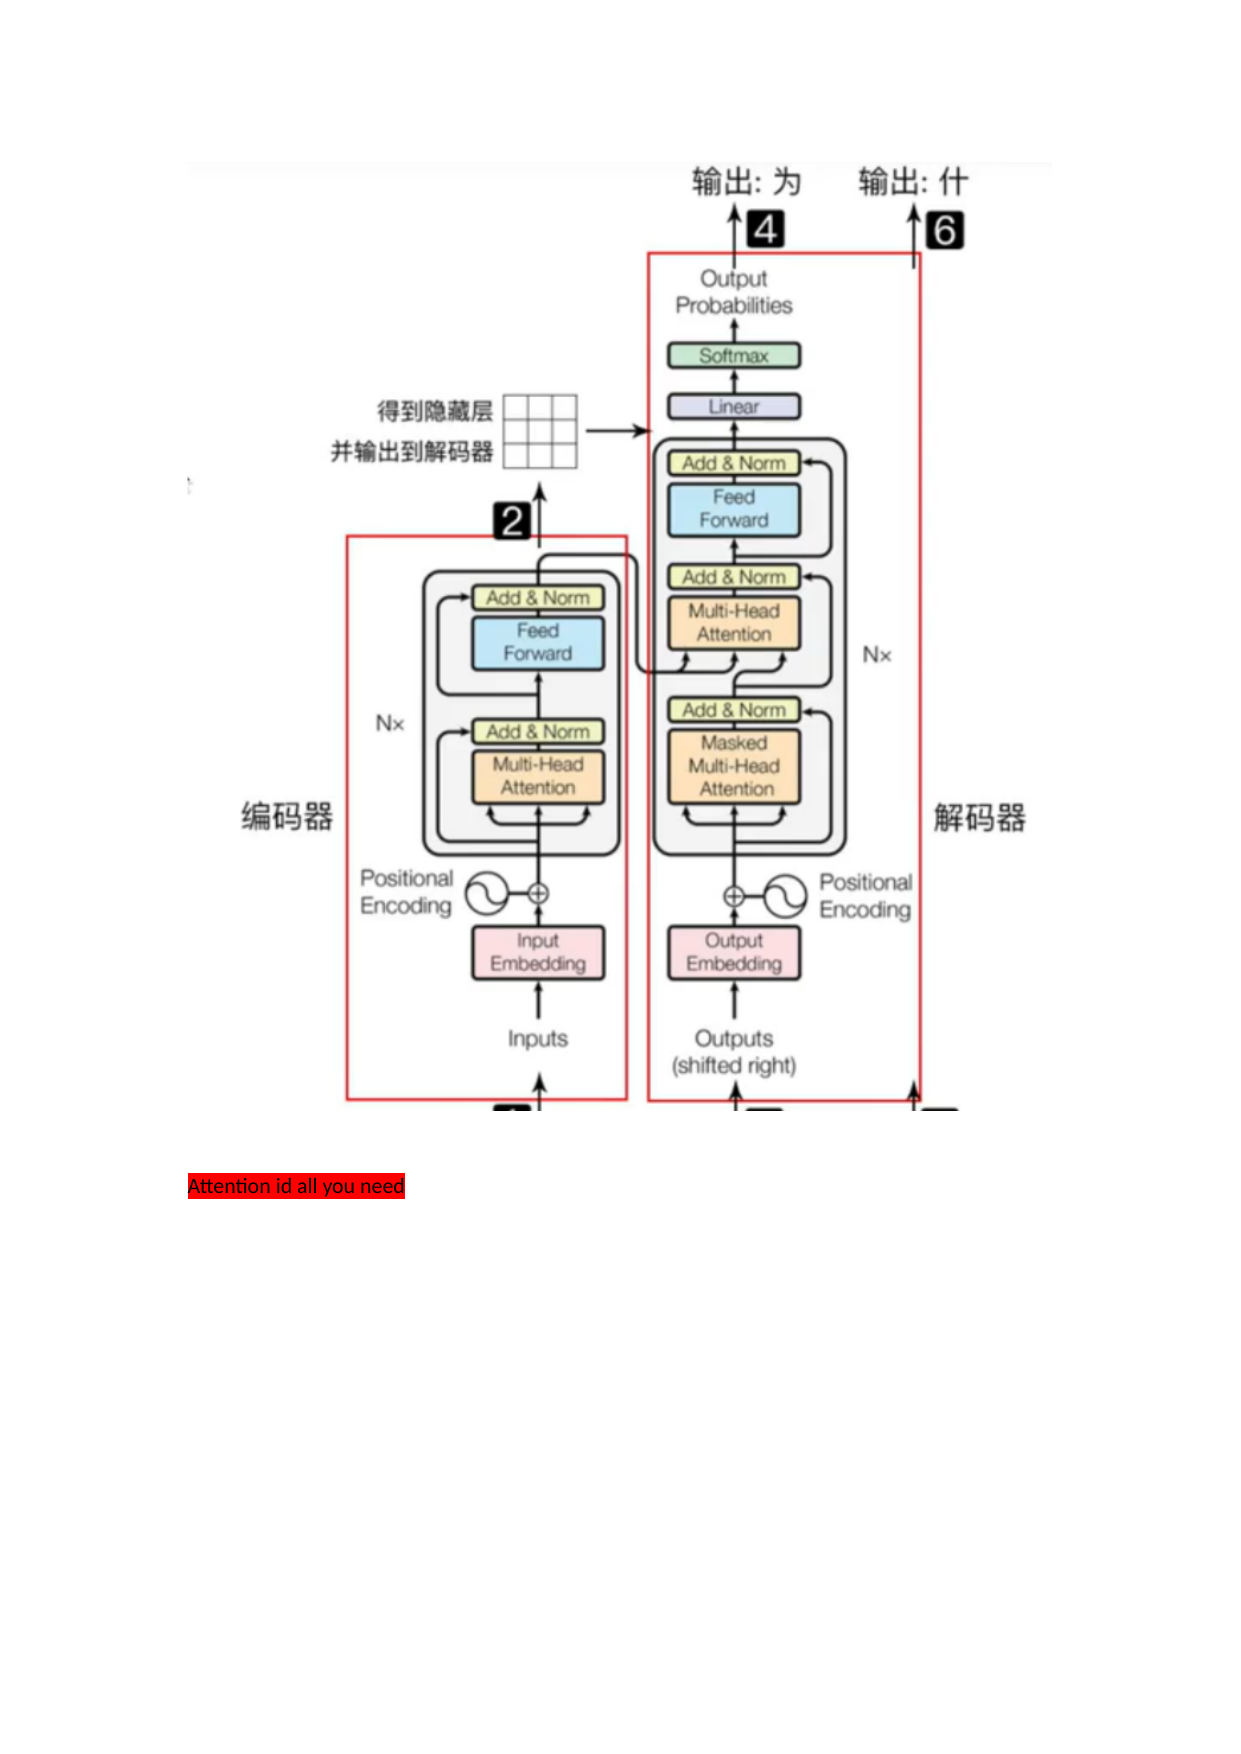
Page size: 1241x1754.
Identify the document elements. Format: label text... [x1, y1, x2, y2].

text Attention id all you need [187, 1169, 1053, 1202]
picture [187, 162, 1053, 1111]
